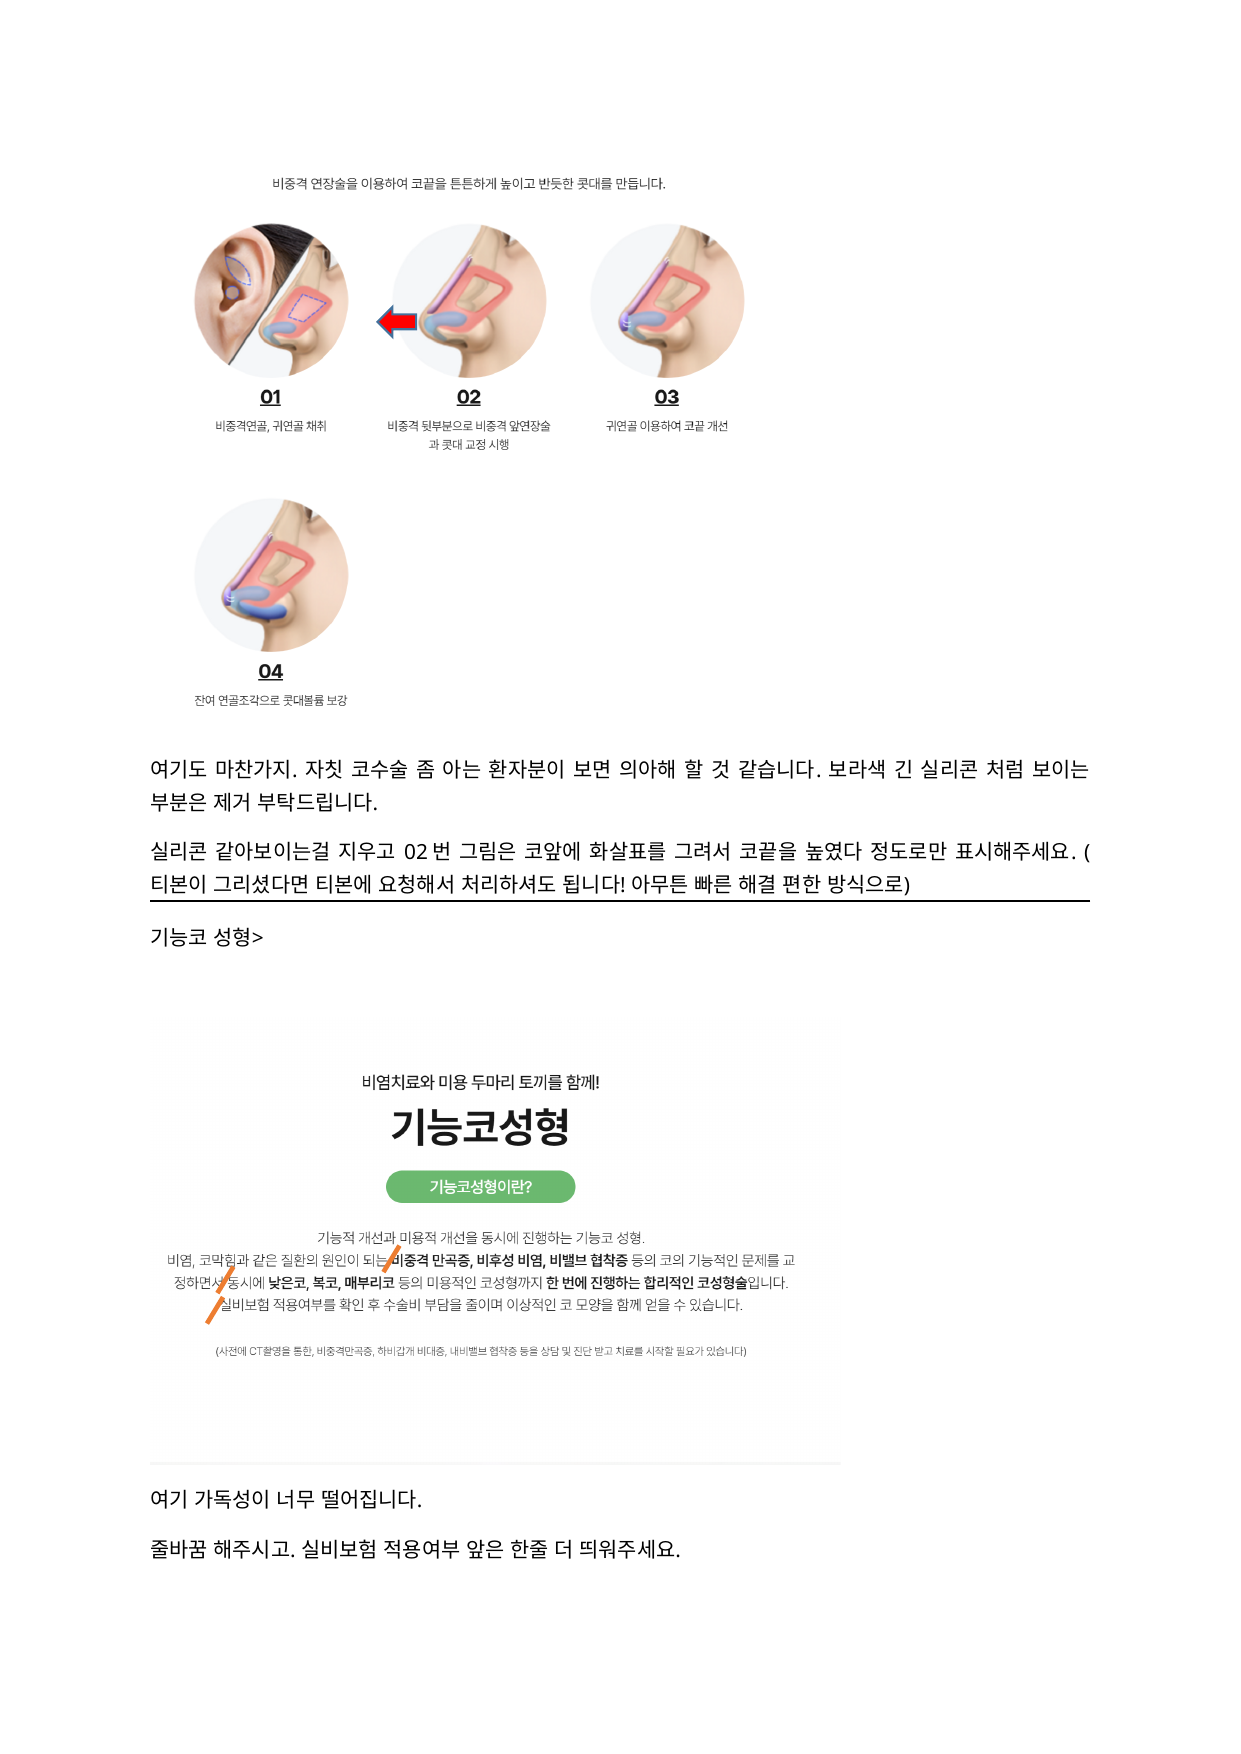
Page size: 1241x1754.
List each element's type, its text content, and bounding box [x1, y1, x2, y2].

text 여기 가독성이 너무 떨어집니다. [150, 1483, 1090, 1514]
picture [150, 1017, 841, 1465]
picture [150, 177, 823, 735]
text 여기도 마찬가지. 자칫 코수술 좀 아는 환자분이 보면 의아해 할 것 같습니다. 보라색 긴 실리콘 처럼 보이는 부분은 제거 부탁드립니다. [150, 753, 1090, 816]
text 줄바꿈 해주시고. 실비보험 적용여부 앞은 한줄 더 띄워주세요. [150, 1533, 1090, 1563]
text 실리콘 같아보이는걸 지우고 02번 그림은 코앞에 화살표를 그려서 코끝을 높였다 정도로만 표시해주세요. (티본이 그리셨다면 티본에 요청해서 처리하셔도 됩니다! 아무튼 빠른 해결 편한 방식으로) [150, 835, 1090, 900]
text 기능코 성형> [150, 921, 1090, 951]
